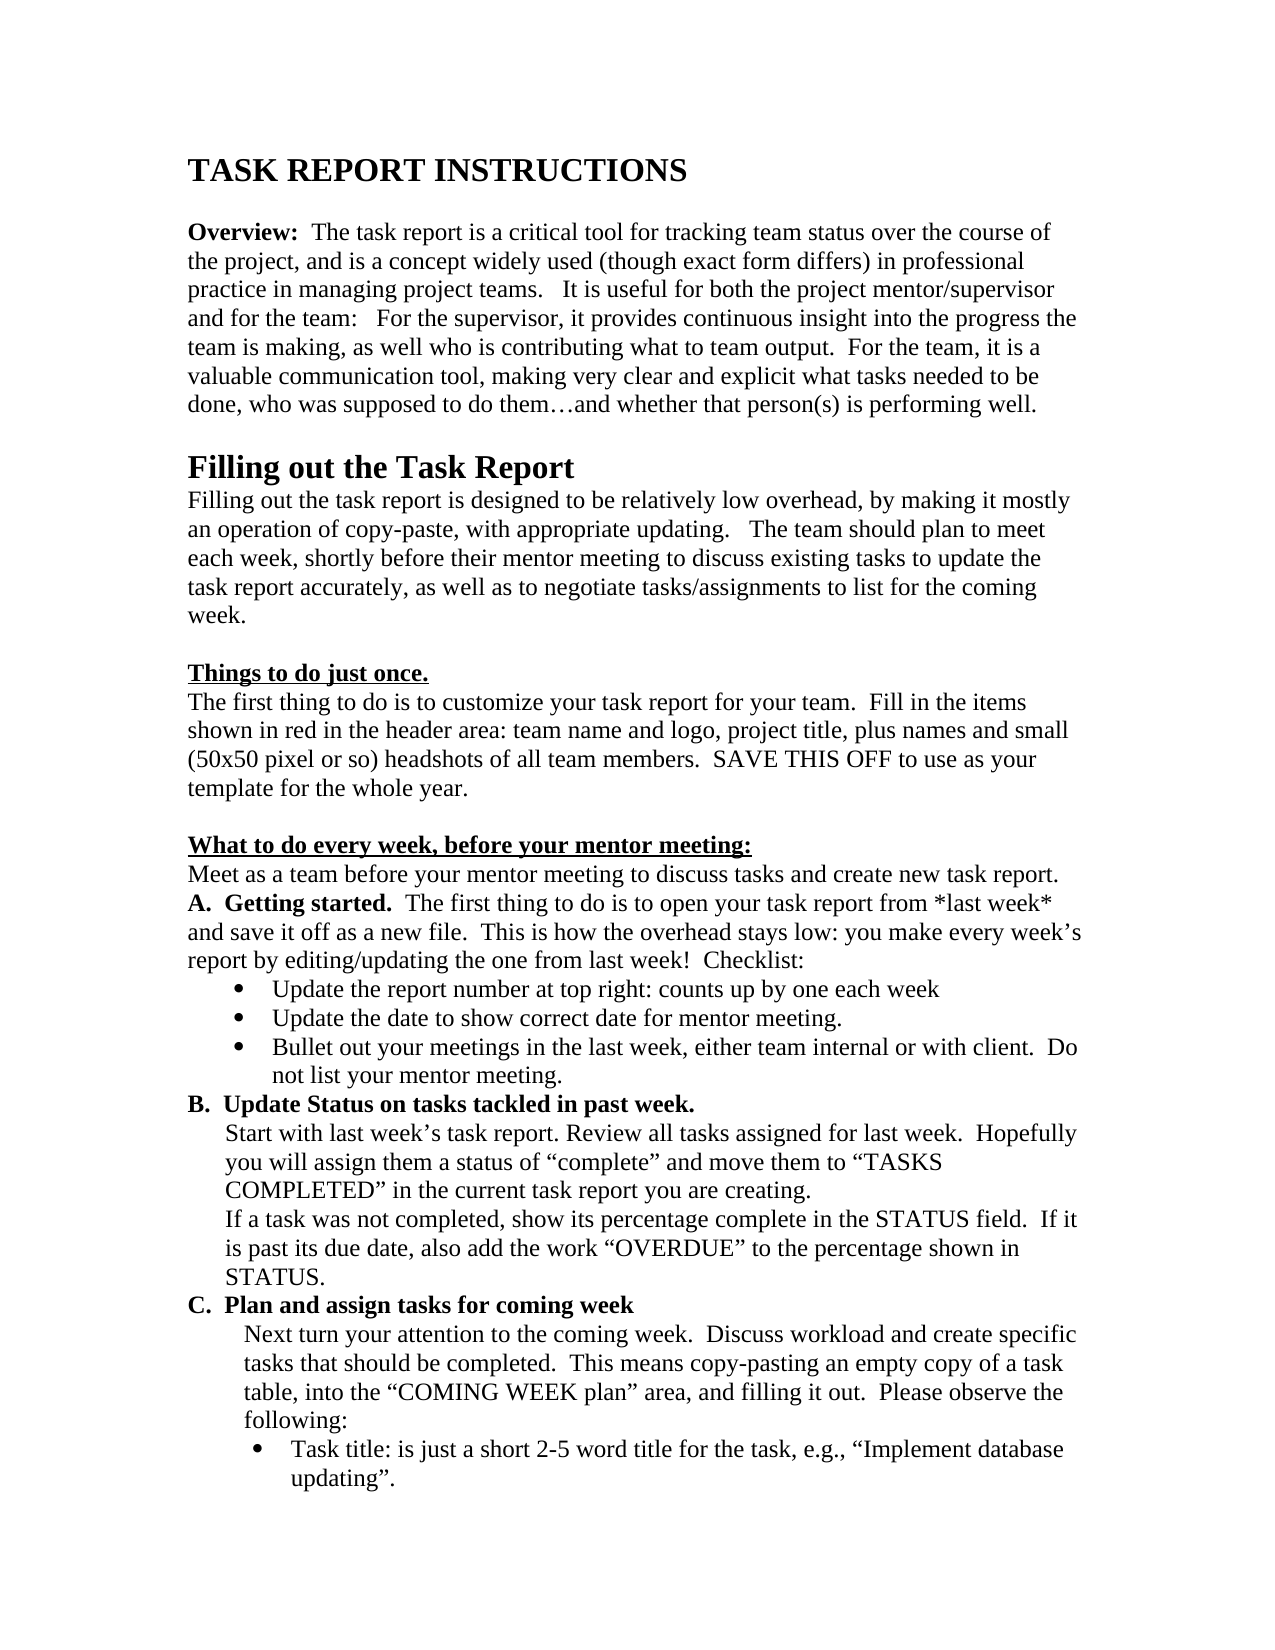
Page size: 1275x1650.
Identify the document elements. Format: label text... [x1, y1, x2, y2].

text What to do every week, before your mentor meeting: [187, 830, 1087, 859]
list Task title: is just a short 2-5 word title for the task, e.g., “Implement database updating”. [253, 1434, 1087, 1492]
text The first thing to do is to customize your task report for your team. Fill in the items shown in red in the header area: team name and logo, project title, plus names and small (50x50 pixel or so) headshots of all team members. SAVE THIS OFF to use as your template for the whole year. [187, 687, 1087, 802]
text Overview: The task report is a critical tool for tracking team status over the course of the project, and is a concept widely used (though exact form differs) in professional practice in managing project teams. It is useful for both the project mentor/supervisor and for the team: For the supervisor, it provides continuous insight into the progress the team is making, as well who is contributing what to team output. For the team, it is a valuable communication tool, making very clear and explicit what tasks needed to be done, who was supposed to do them…and whether that person(s) is performing well. [187, 217, 1087, 418]
text Filling out the task report is designed to be relatively low overhead, by making it mostly an operation of copy-paste, with appropriate updating. The team should plan to meet each week, shortly before their mentor meeting to discuss existing tasks to update the task report accurately, as well as to negotiate tasks/assignments to list for the coming week. [187, 485, 1087, 629]
list Bullet out your meetings in the last week, either team internal or with client. Do not list your mentor meeting. [234, 1032, 1087, 1089]
list Update the report number at top right: counts up by one each week [234, 974, 1087, 1003]
text Things to do just once. [187, 658, 1087, 687]
text Meet as a team before your mentor meeting to discuss tasks and create new task report. [187, 859, 1087, 888]
text TASK REPORT INSTRUCTIONS [187, 150, 1087, 188]
text Next turn your attention to the coming week. Discuss workload and create specific tasks that should be completed. This means copy-pasting an empty copy of a task table, into the “COMING WEEK plan” area, and filling it out. Please observe the following: [244, 1319, 1087, 1434]
text Filling out the Task Report [187, 447, 1087, 485]
text C. Plan and assign tasks for coming week [187, 1290, 1087, 1319]
text Start with last week’s task report. Review all tasks assigned for last week. Hopefully you will assign them a status of “complete” and move them to “TASKS COMPLETED” in the current task report you are creating. If a task was not completed, show its percentage complete in the STATUS field. If it is past its due date, also add the work “OVERDUE” to the percentage shown in STATUS. [225, 1118, 1087, 1290]
text B. Update Status on tasks tackled in past week. [187, 1089, 1087, 1118]
list Update the date to show correct date for mentor meeting. [234, 1003, 1087, 1032]
text A. Getting started. The first thing to do is to open your task report from *last week* and save it off as a new file. This is how the overhead stays low: you make every week’s report by editing/updating the one from last week! Checklist: [187, 888, 1087, 974]
